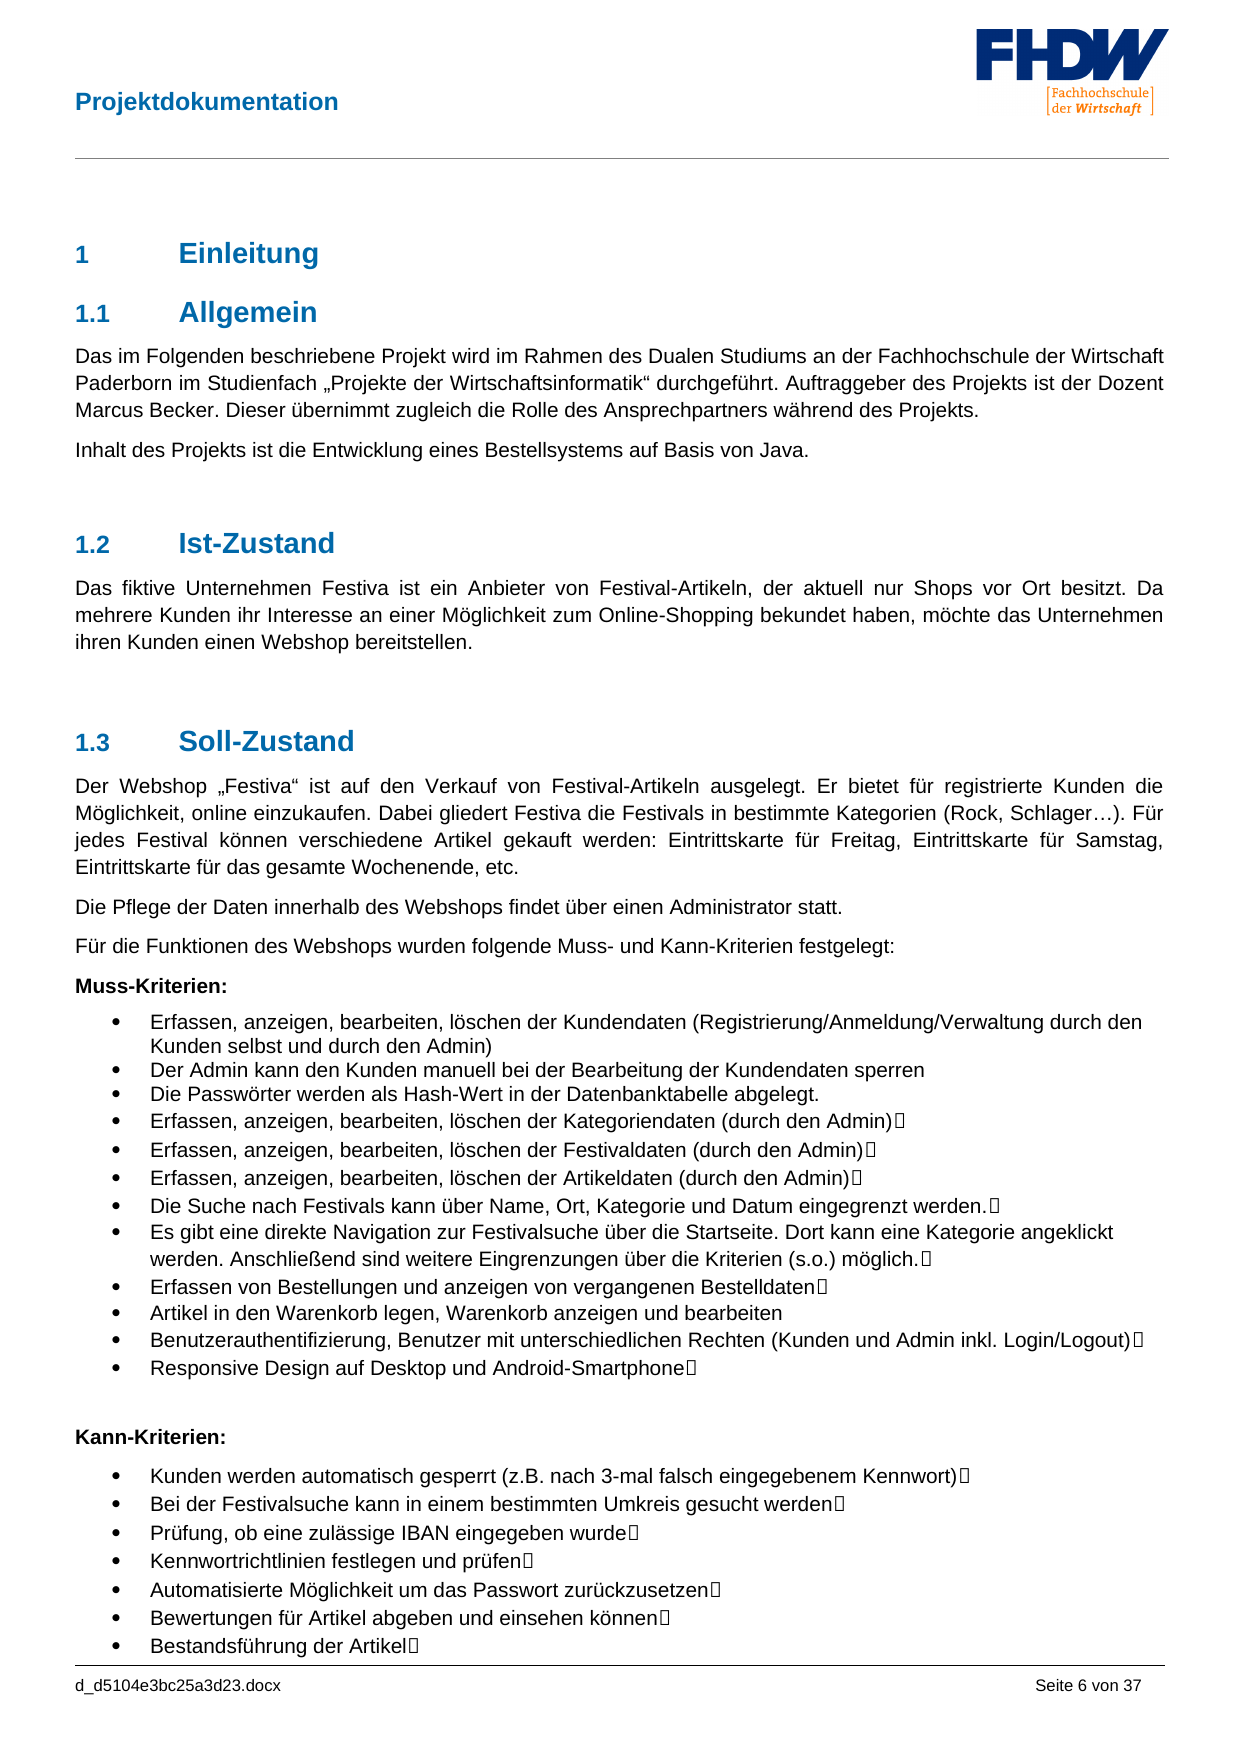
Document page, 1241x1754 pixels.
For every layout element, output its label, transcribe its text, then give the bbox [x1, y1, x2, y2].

list Bei der Festivalsuche kann in einem bestimmten Umkreis gesucht werden [112, 1489, 1165, 1518]
text Die Pflege der Daten innerhalb des Webshops findet über einen Administrator statt. [75, 891, 1165, 918]
list Erfassen, anzeigen, bearbeiten, löschen der Artikeldaten (durch den Admin) [112, 1163, 1165, 1192]
list Artikel in den Warenkorb legen, Warenkorb anzeigen und bearbeiten [112, 1301, 1165, 1325]
text Das fiktive Unternehmen Festiva ist ein Anbieter von Festival-Artikeln, der aktuell nur Shops vor Ort besitzt. Da mehrere Kunden ihr Interesse an einer Möglichkeit zum Online-Shopping bekundet haben, möchte das Unternehmen ihren Kunden einen Webshop bereitstellen. [75, 572, 1165, 653]
list Bewertungen für Artikel abgeben und einsehen können [112, 1603, 1165, 1632]
text Das im Folgenden beschriebene Projekt wird im Rahmen des Dualen Studiums an der Fachhochschule der Wirtschaft Paderborn im Studienfach „Projekte der Wirtschaftsinformatik“ durchgeführt. Auftraggeber des Projekts ist der Dozent Marcus Becker. Dieser übernimmt zugleich die Rolle des Ansprechpartners während des Projekts. [75, 341, 1165, 422]
text Inhalt des Projekts ist die Entwicklung eines Bestellsystems auf Basis von Java. [75, 434, 1165, 462]
list Kunden werden automatisch gesperrt (z.B. nach 3-mal falsch eingegebenem Kennwort) [112, 1461, 1165, 1489]
picture [976, 29, 1169, 116]
list Responsive Design auf Desktop und Android-Smartphone [112, 1353, 1165, 1382]
list Benutzerauthentifizierung, Benutzer mit unterschiedlichen Rechten (Kunden und Admin inkl. Login/Logout) [112, 1325, 1165, 1353]
text Der Webshop „Festiva“ ist auf den Verkauf von Festival-Artikeln ausgelegt. Er bietet für registrierte Kunden die Möglichkeit, online einzukaufen. Dabei gliedert Festiva die Festivals in bestimmte Kategorien (Rock, Schlager…). Für jedes Festival können verschiedene Artikel gekauft werden: Eintrittskarte für Freitag, Eintrittskarte für Samstag, Eintrittskarte für das gesamte Wochenende, etc. [75, 771, 1165, 879]
list Erfassen, anzeigen, bearbeiten, löschen der Kategoriendaten (durch den Admin) [112, 1106, 1165, 1135]
text Muss-Kriterien: [75, 971, 1165, 998]
list Automatisierte Möglichkeit um das Passwort zurückzusetzen [112, 1575, 1165, 1603]
text Kann-Kriterien: [75, 1421, 1165, 1448]
list Erfassen, anzeigen, bearbeiten, löschen der Kundendaten (Registrierung/Anmeldung/Verwaltung durch den Kunden selbst und durch den Admin) [112, 1010, 1165, 1058]
list Die Suche nach Festivals kann über Name, Ort, Kategorie und Datum eingegrenzt werden. [112, 1192, 1165, 1220]
subtitle Soll-Zustand [75, 724, 1165, 758]
list Es gibt eine direkte Navigation zur Festivalsuche über die Startseite. Dort kann eine Kategorie angeklickt werden. Anschließend sind weitere Eingrenzungen über die Kriterien (s.o.) möglich. [112, 1220, 1165, 1272]
text Für die Funktionen des Webshops wurden folgende Muss- und Kann-Kriterien festgelegt: [75, 931, 1165, 958]
list Bestandsführung der Artikel [112, 1632, 1165, 1660]
subtitle Ist-Zustand [75, 526, 1165, 560]
list Erfassen, anzeigen, bearbeiten, löschen der Festivaldaten (durch den Admin) [112, 1135, 1165, 1163]
list Die Passwörter werden als Hash-Wert in der Datenbanktabelle abgelegt. [112, 1082, 1165, 1106]
subtitle Allgemein [75, 295, 1165, 328]
list Erfassen von Bestellungen und anzeigen von vergangenen Bestelldaten [112, 1272, 1165, 1301]
list Der Admin kann den Kunden manuell bei der Bearbeitung der Kundendaten sperren [112, 1058, 1165, 1082]
subtitle Einleitung [75, 236, 1165, 270]
list Prüfung, ob eine zulässige IBAN eingegeben wurde [112, 1518, 1165, 1546]
list Kennwortrichtlinien festlegen und prüfen [112, 1546, 1165, 1575]
